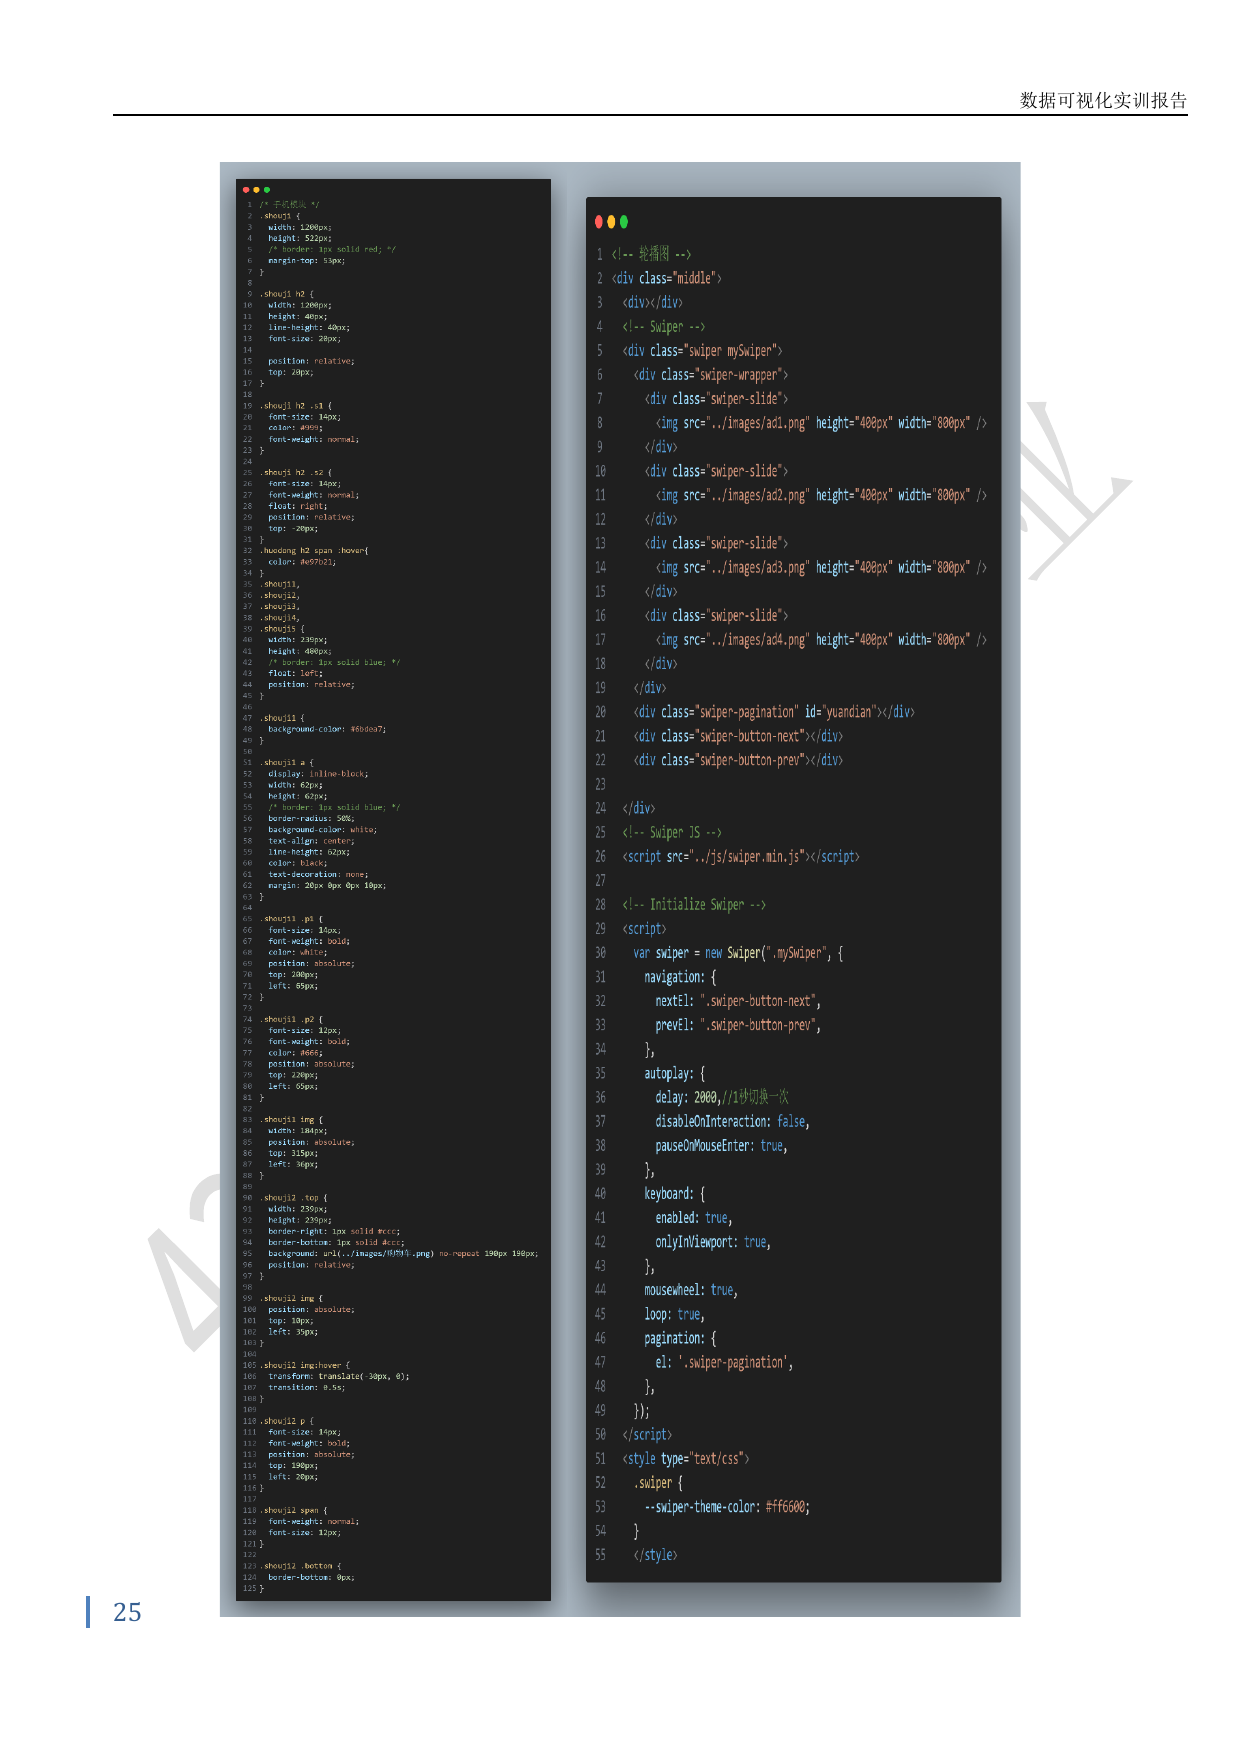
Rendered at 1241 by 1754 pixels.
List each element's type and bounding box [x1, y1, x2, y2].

picture [219, 162, 1021, 1617]
